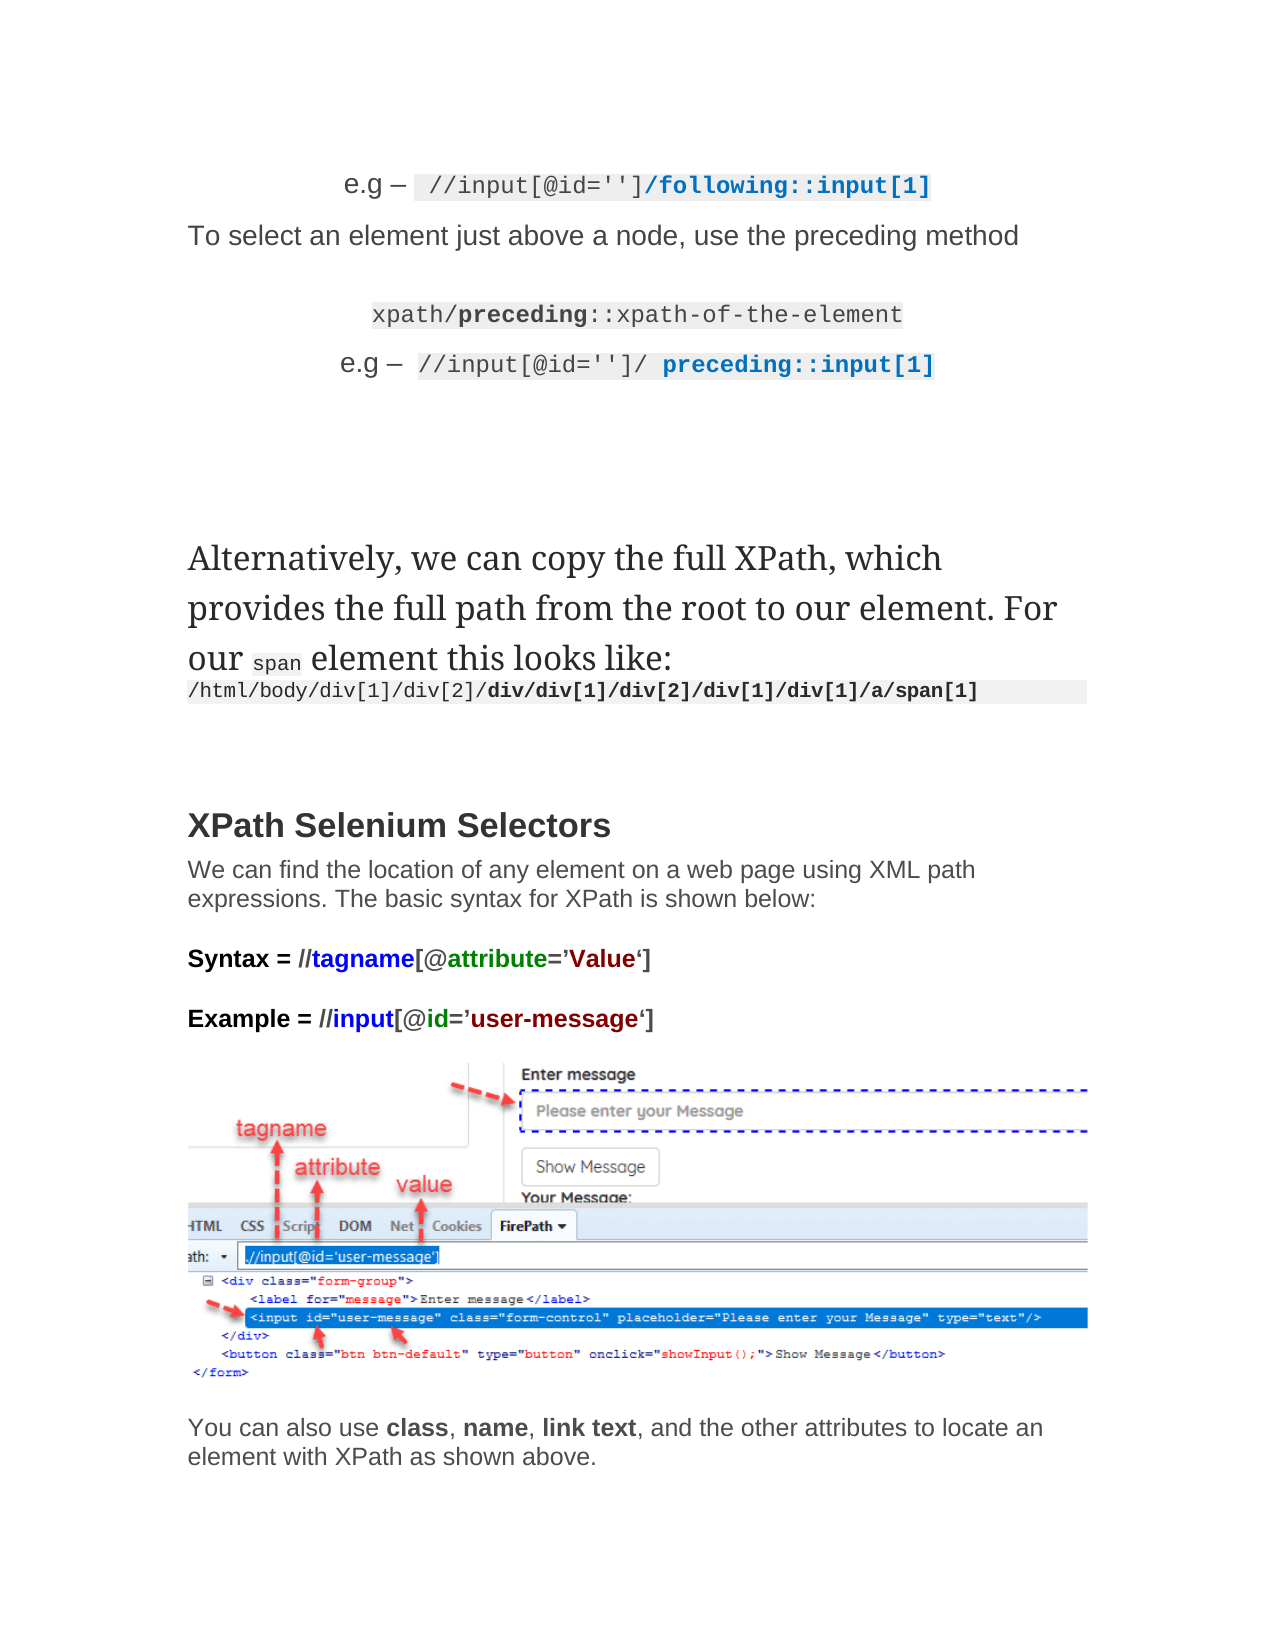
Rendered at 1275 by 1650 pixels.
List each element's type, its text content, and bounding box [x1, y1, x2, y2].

text Example = //input[@id=’user-message‘] [187, 1004, 1087, 1032]
text e.g – //input[@id='']/following::input[1] [187, 150, 1087, 201]
picture [187, 1063, 1088, 1382]
text Alternatively, we can copy the full XPath, which provides the full path from the root to our element. For our span element this looks like: [187, 530, 1087, 680]
text xpath/preceding::xpath-of-the-element [187, 279, 1087, 329]
subtitle XPath Selenium Selectors [187, 805, 1087, 844]
text You can also use class, name, link text, and the other attributes to locate an element with XPath as shown above. [187, 1413, 1087, 1471]
text /html/body/div[1]/div[2]/div/div[1]/div[2]/div[1]/div[1]/a/span[1] [187, 680, 1087, 704]
text To select an element just above a node, use the preceding method [187, 201, 1087, 251]
text e.g – //input[@id='']/ preceding::input[1] [187, 329, 1087, 380]
text We can find the location of any element on a web page using XML path expressions. The basic syntax for XPath is shown below: [187, 855, 1087, 912]
text Syntax = //tagname[@attribute=’Value‘] [187, 944, 1087, 972]
